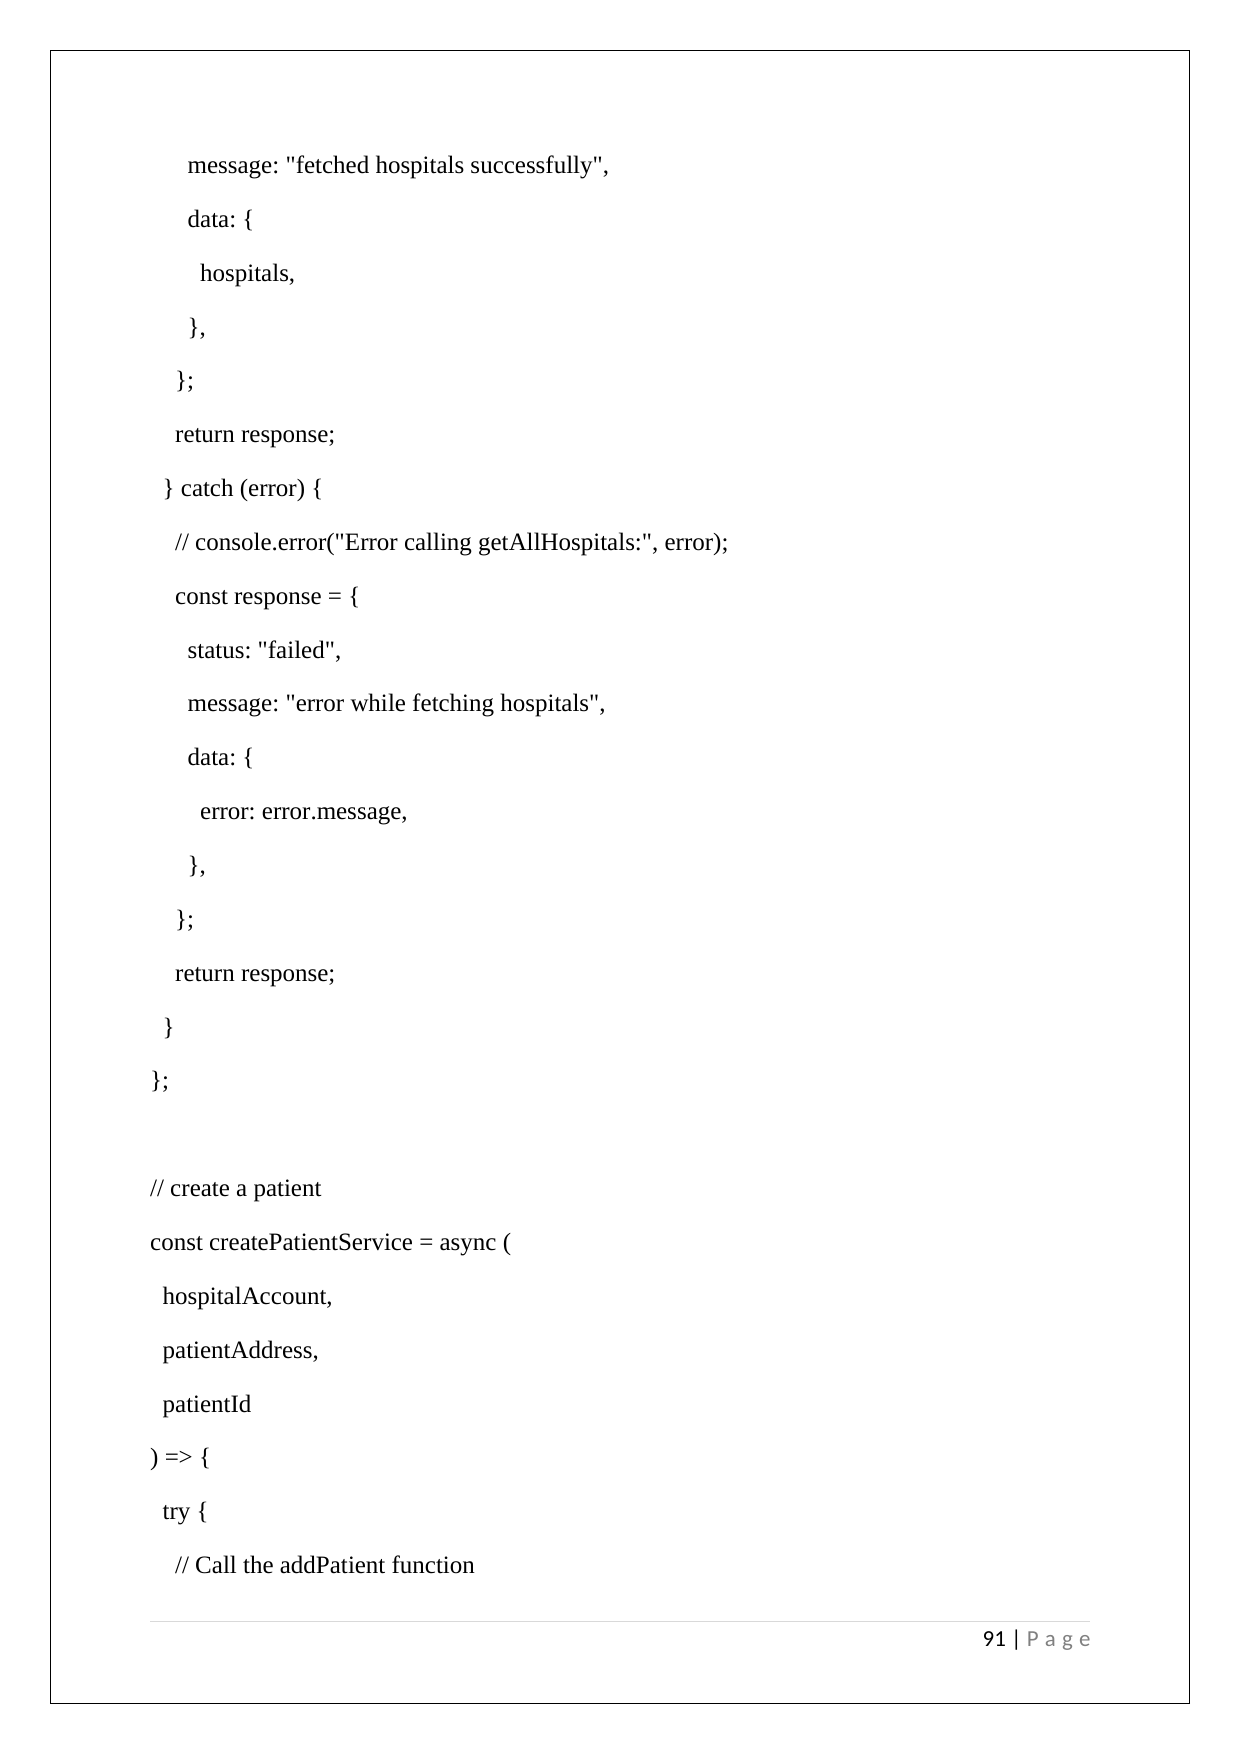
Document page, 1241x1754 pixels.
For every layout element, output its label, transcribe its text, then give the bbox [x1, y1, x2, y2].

text try { [150, 1496, 1090, 1525]
text }; [150, 365, 1090, 394]
text }; [150, 1066, 1090, 1094]
text // create a patient [150, 1173, 1090, 1202]
text } [150, 1012, 1090, 1040]
text const createPatientService = async ( [150, 1227, 1090, 1256]
text // console.error("Error calling getAllHospitals:", error); [150, 527, 1090, 556]
text // Call the addPatient function [150, 1550, 1090, 1579]
text patientId [150, 1389, 1090, 1417]
text return response; [150, 958, 1090, 987]
text return response; [150, 419, 1090, 448]
text data: { [150, 742, 1090, 771]
text }; [150, 904, 1090, 933]
text status: "failed", [150, 635, 1090, 663]
text ) => { [150, 1442, 1090, 1471]
text message: "error while fetching hospitals", [150, 688, 1090, 717]
text } catch (error) { [150, 473, 1090, 502]
text message: "fetched hospitals successfully", [150, 150, 1090, 179]
text }, [150, 850, 1090, 879]
text hospitalAccount, [150, 1281, 1090, 1310]
text error: error.message, [150, 796, 1090, 825]
text hospitals, [150, 258, 1090, 286]
text const response = { [150, 581, 1090, 609]
text data: { [150, 204, 1090, 233]
text patientAddress, [150, 1335, 1090, 1363]
text }, [150, 312, 1090, 340]
